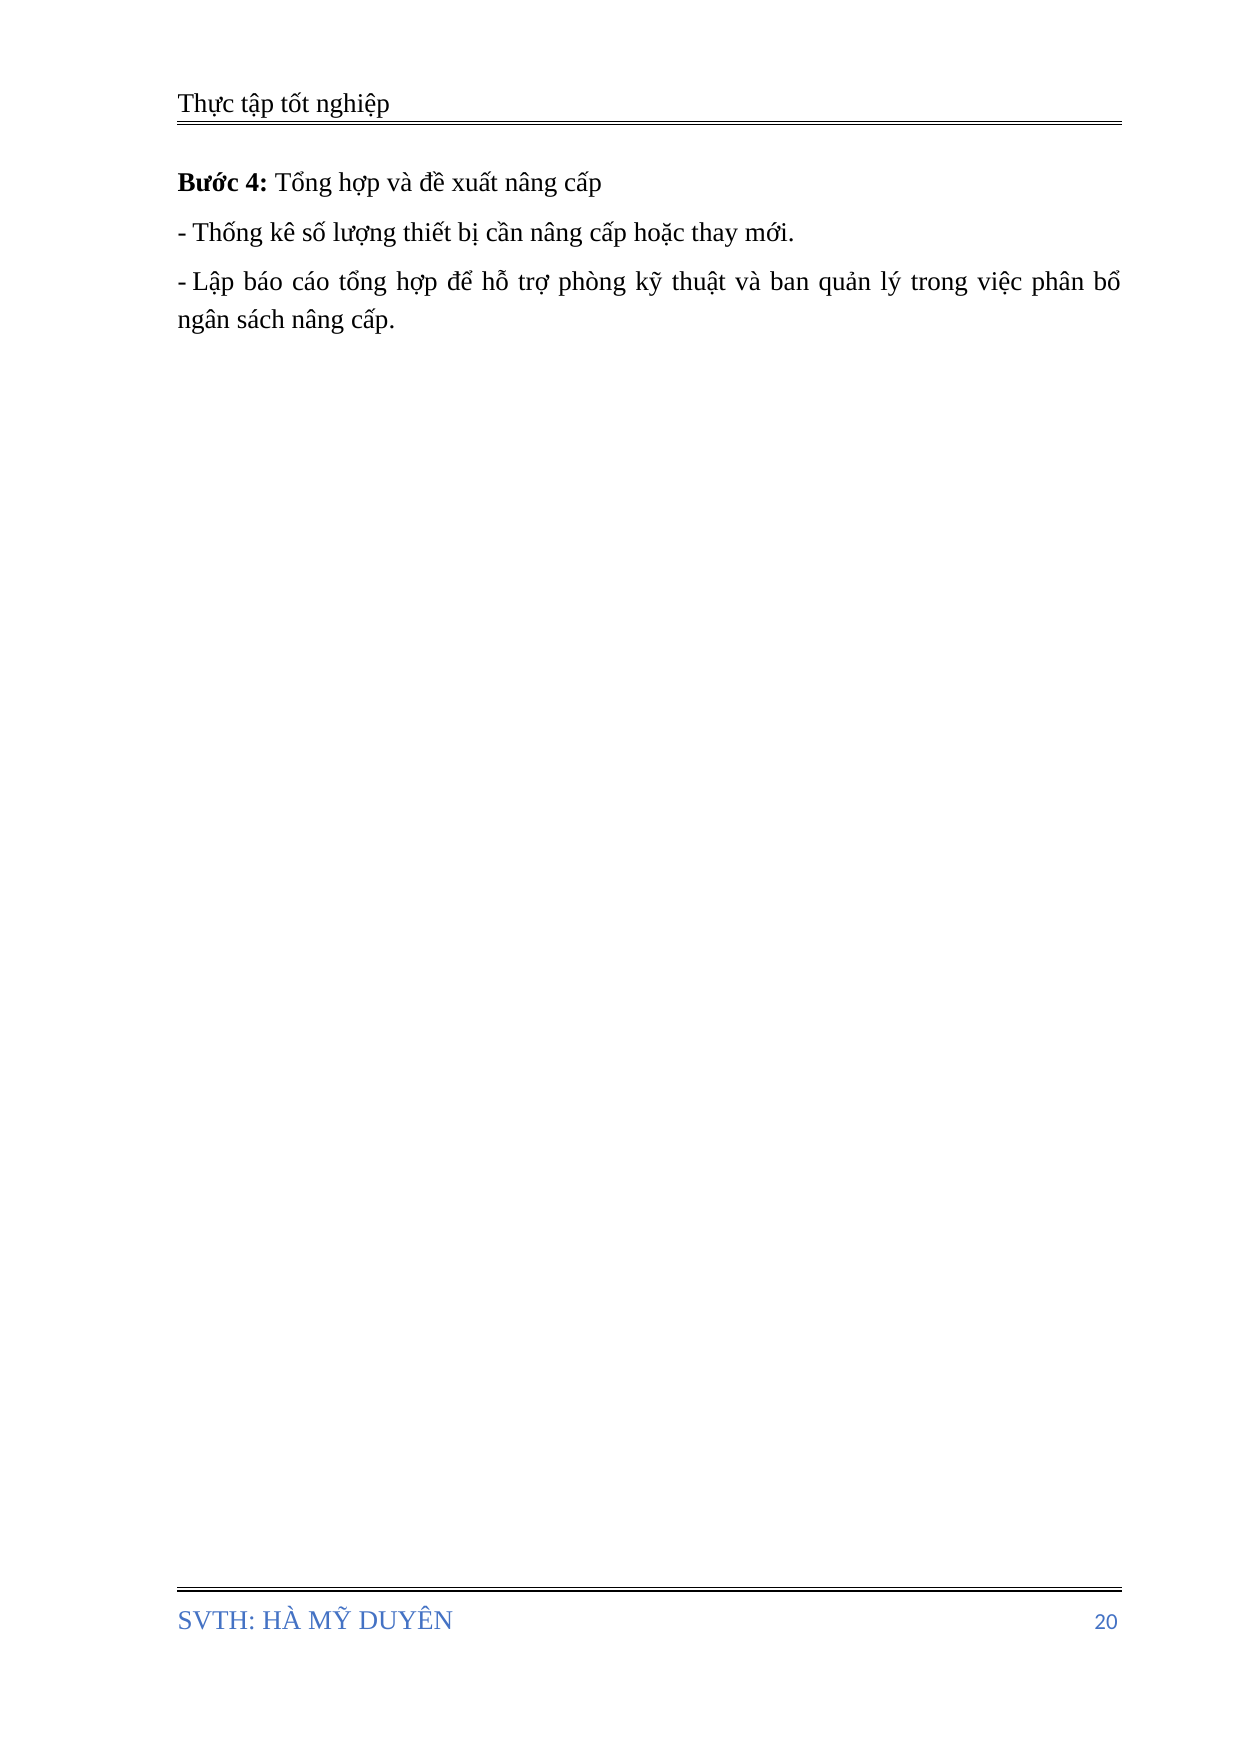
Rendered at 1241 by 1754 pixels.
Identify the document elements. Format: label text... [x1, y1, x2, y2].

text Bước 4: Tổng hợp và đề xuất nâng cấp [177, 166, 1122, 197]
text - Lập báo cáo tổng hợp để hỗ trợ phòng kỹ thuật và ban quản lý trong việc phân bổ ngân sách nâng cấp. [177, 266, 1122, 334]
text - Thống kê số lượng thiết bị cần nâng cấp hoặc thay mới. [177, 216, 1122, 247]
